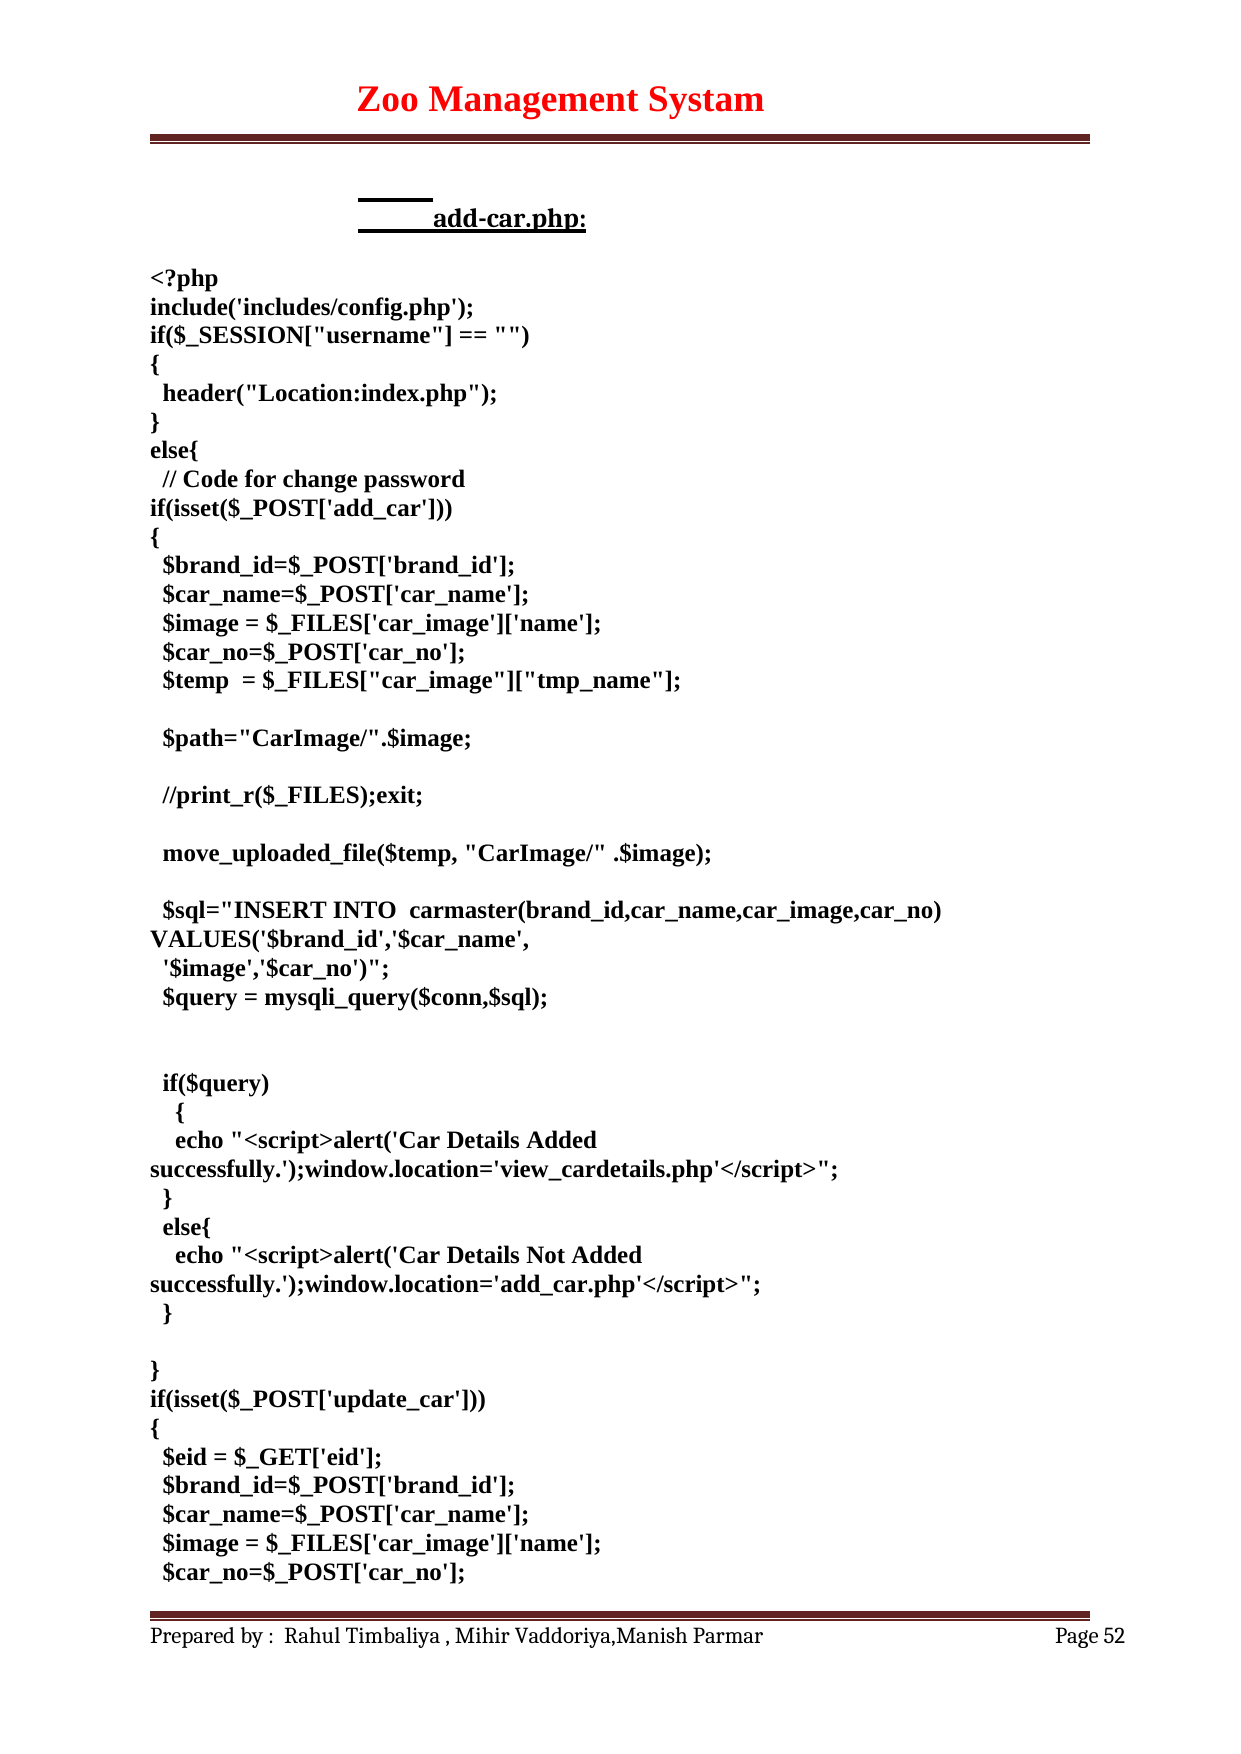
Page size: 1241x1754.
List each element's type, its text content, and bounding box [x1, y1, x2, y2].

subtitle add-car.php: [358, 203, 1090, 234]
text // Code for change password [150, 464, 1090, 493]
text echo "<script>alert('Car Details Not Added successfully.');window.location='add_car.php'</script>"; [150, 1240, 1090, 1298]
text $query = mysqli_query($conn,$sql); [150, 982, 1090, 1010]
text $brand_id=$_POST['brand_id']; [150, 1470, 1090, 1499]
text else{ [150, 1212, 1090, 1240]
text { [150, 522, 1090, 550]
text } [150, 1183, 1090, 1212]
text else{ [150, 435, 1090, 464]
text include('includes/config.php'); [150, 292, 1090, 320]
text $temp = $_FILES["car_image"]["tmp_name"]; [150, 665, 1090, 694]
text if($_SESSION["username"] == "") [150, 320, 1090, 349]
text } [150, 1298, 1090, 1327]
text $car_no=$_POST['car_no']; [150, 637, 1090, 665]
text if(isset($_POST['add_car'])) [150, 493, 1090, 522]
text } [150, 1355, 1090, 1384]
text $car_name=$_POST['car_name']; [150, 579, 1090, 608]
text $image = $_FILES['car_image']['name']; [150, 608, 1090, 637]
text $path="CarImage/".$image; [150, 723, 1090, 752]
text $car_name=$_POST['car_name']; [150, 1499, 1090, 1528]
text move_uploaded_file($temp, "CarImage/" .$image); [150, 838, 1090, 867]
text $eid = $_GET['eid']; [150, 1442, 1090, 1470]
text '$image','$car_no')"; [150, 953, 1090, 982]
text $sql="INSERT INTO carmaster(brand_id,car_name,car_image,car_no) VALUES('$brand_id','$car_name', [150, 895, 1090, 953]
text { [150, 349, 1090, 378]
text if(isset($_POST['update_car'])) [150, 1384, 1090, 1413]
text } [150, 407, 1090, 435]
text { [150, 1097, 1090, 1125]
text echo "<script>alert('Car Details Added successfully.');window.location='view_cardetails.php'</script>"; [150, 1125, 1090, 1183]
text header("Location:index.php"); [150, 378, 1090, 407]
text $brand_id=$_POST['brand_id']; [150, 550, 1090, 579]
text //print_r($_FILES);exit; [150, 780, 1090, 809]
text { [150, 1413, 1090, 1442]
text $image = $_FILES['car_image']['name']; [150, 1528, 1090, 1557]
text <?php [150, 263, 1090, 292]
text $car_no=$_POST['car_no']; [150, 1557, 1090, 1585]
text if($query) [150, 1068, 1090, 1097]
